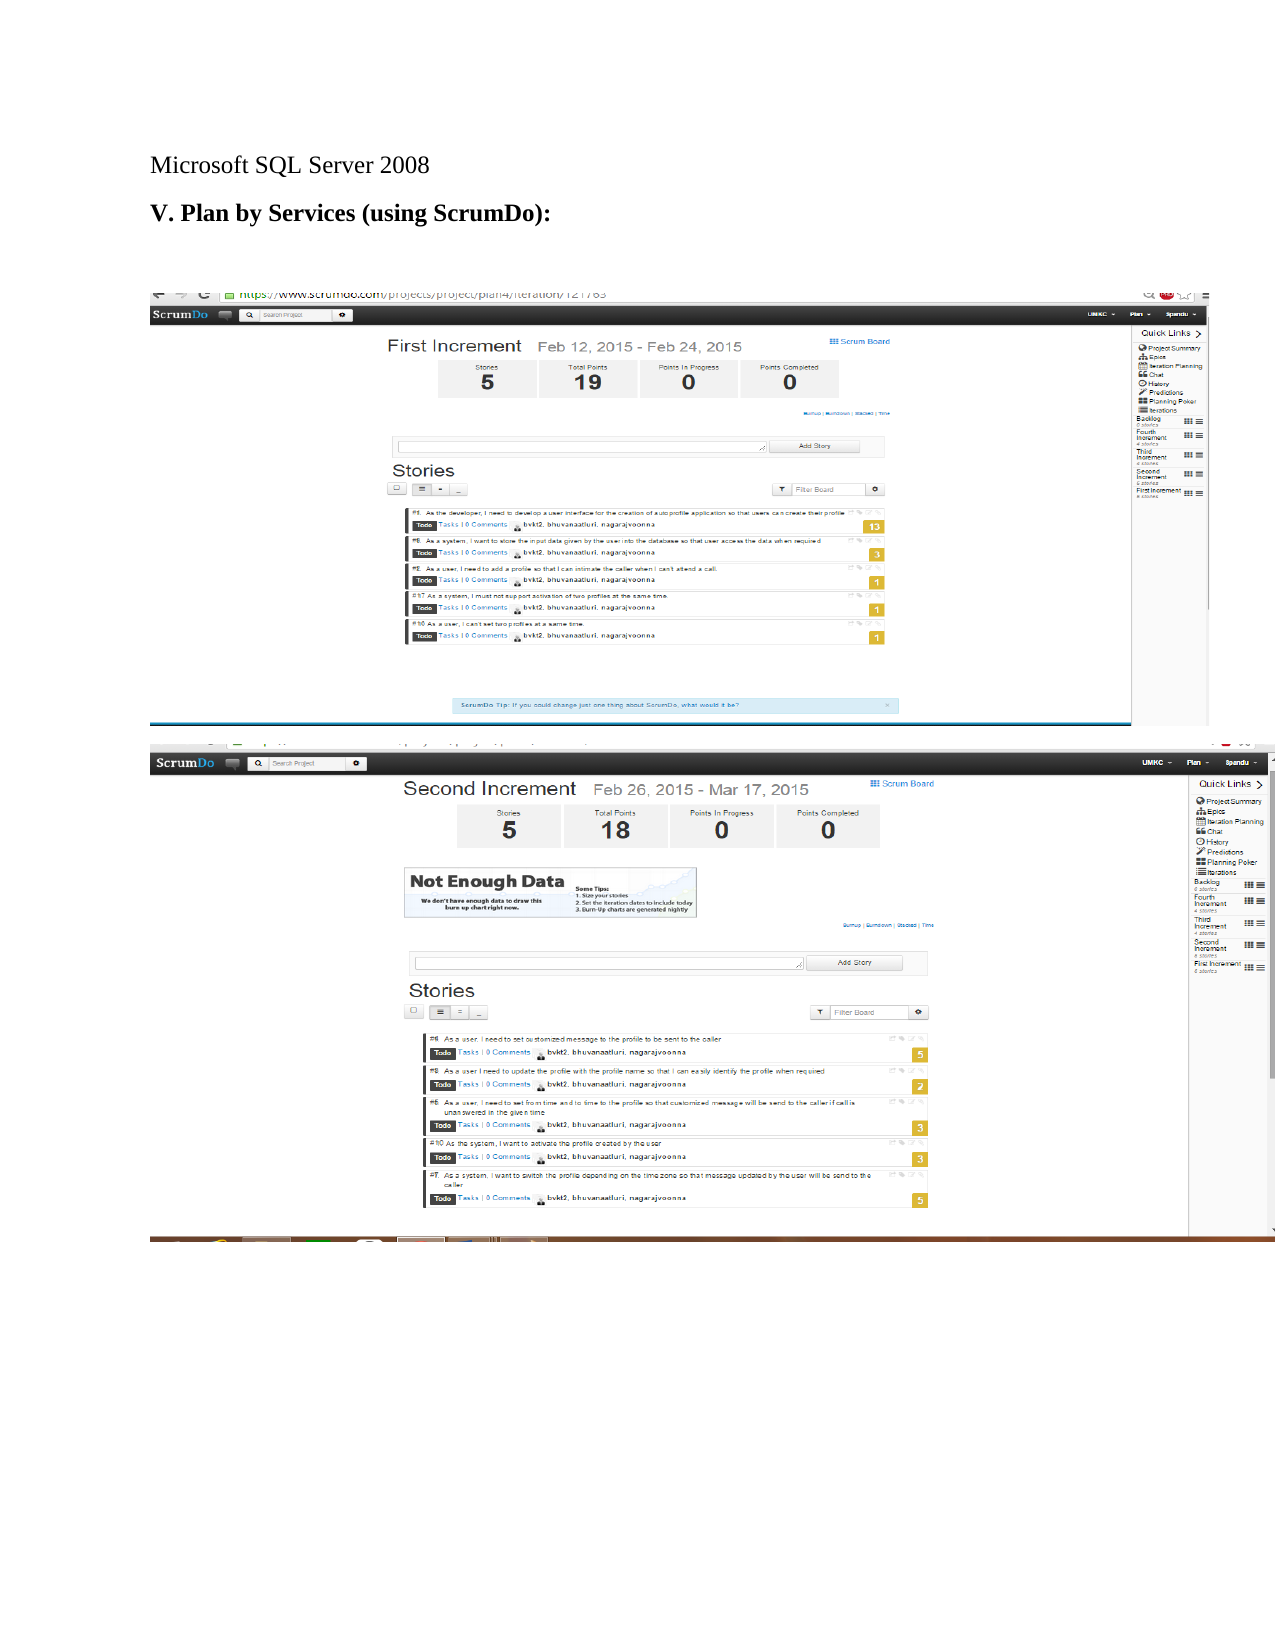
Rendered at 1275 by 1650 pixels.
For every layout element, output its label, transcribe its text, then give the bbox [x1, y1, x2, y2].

picture [150, 744, 1275, 1242]
picture [150, 293, 1210, 726]
text Microsoft SQL Server 2008 [150, 150, 1125, 179]
text V. Plan by Services (using ScrumDo): [150, 198, 1125, 226]
